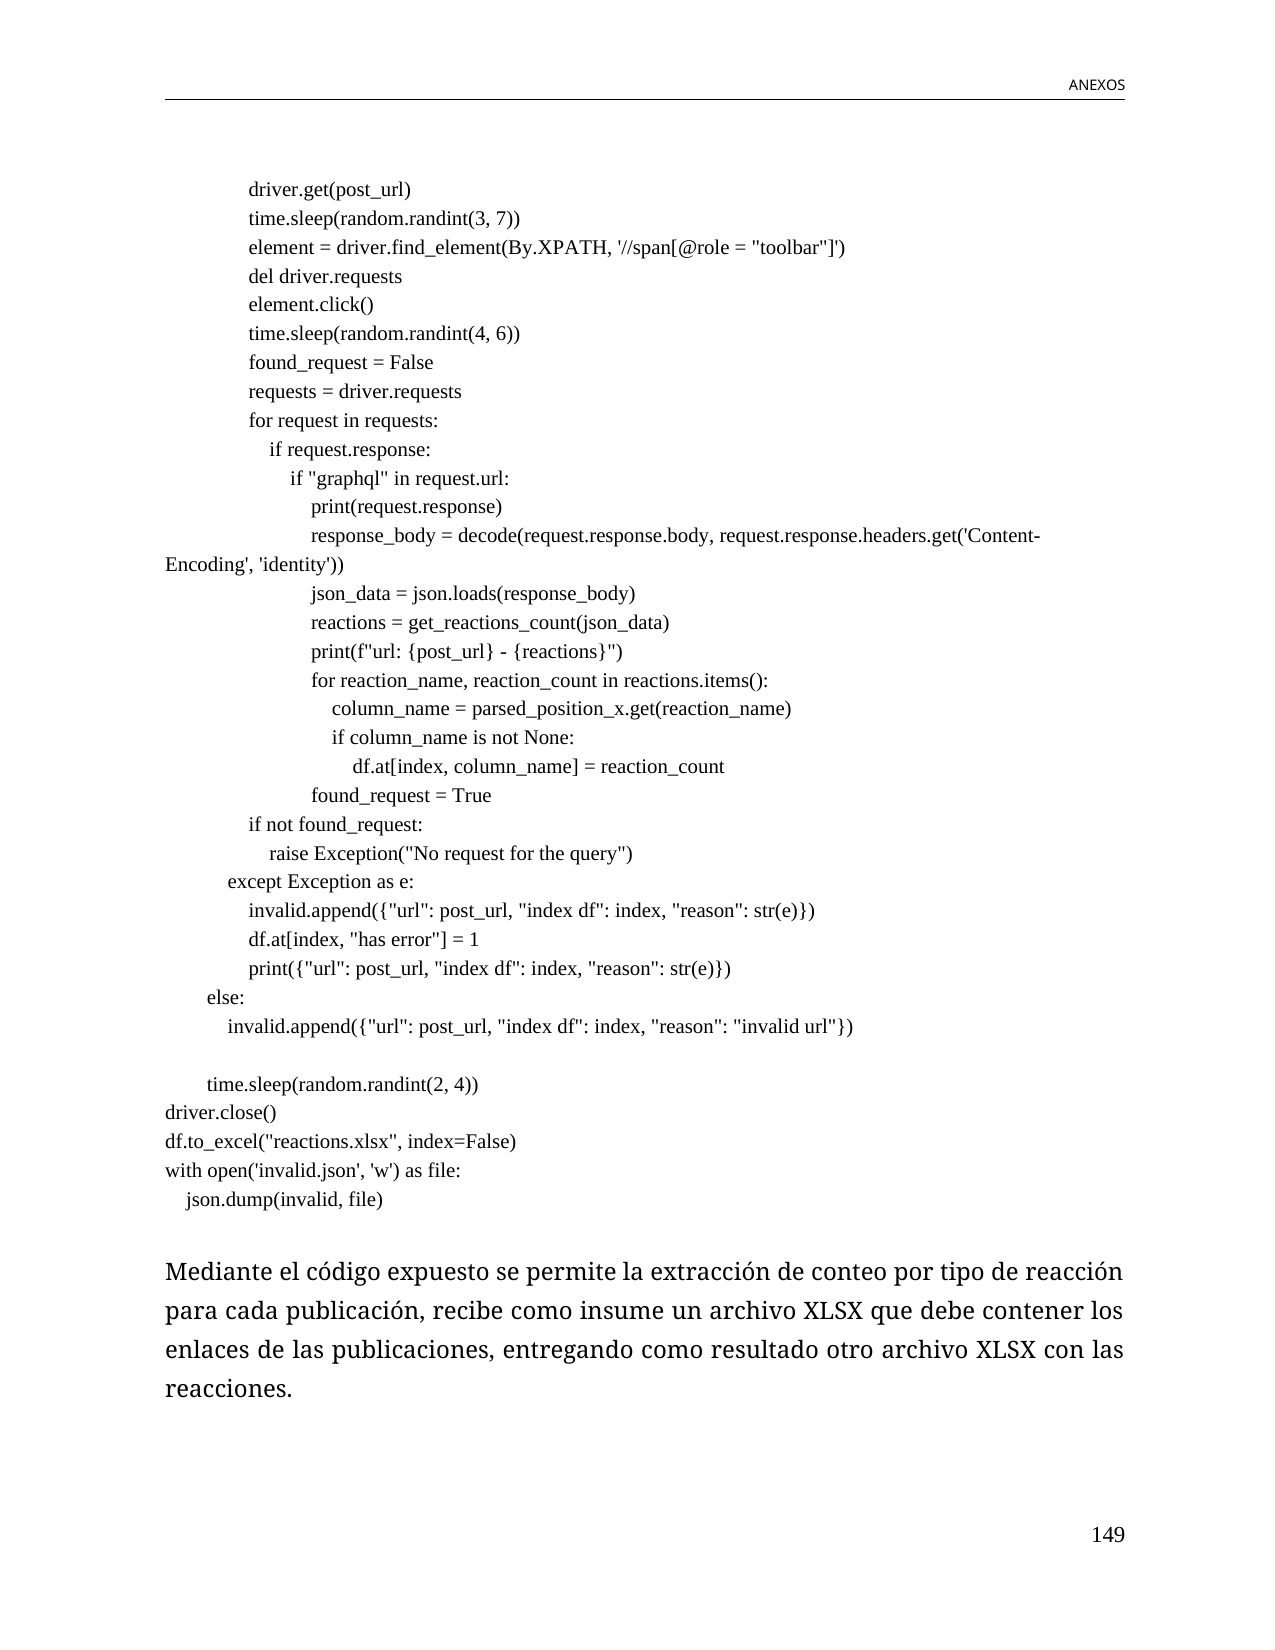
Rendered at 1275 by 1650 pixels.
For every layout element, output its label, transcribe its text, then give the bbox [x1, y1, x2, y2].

text element = driver.find_element(By.XPATH, '//span[@role = "toolbar"]') [165, 235, 1125, 259]
text df.at[index, column_name] = reaction_count [165, 754, 1125, 778]
text found_request = False [165, 350, 1125, 374]
text df.at[index, "has error"] = 1 [165, 927, 1125, 951]
text driver.close() [165, 1100, 1125, 1124]
text if column_name is not None: [165, 725, 1125, 749]
text except Exception as e: [165, 869, 1125, 893]
text requests = driver.requests [165, 379, 1125, 403]
text json.dump(invalid, file) [165, 1187, 1125, 1211]
text response_body = decode(request.response.body, request.response.headers.get('Content-Encoding', 'identity')) [165, 523, 1125, 576]
text if "graphql" in request.url: [165, 466, 1125, 489]
text invalid.append({"url": post_url, "index df": index, "reason": "invalid url"}) [165, 1014, 1125, 1038]
text time.sleep(random.randint(2, 4)) [165, 1071, 1125, 1096]
text for reaction_name, reaction_count in reactions.items(): [165, 667, 1125, 692]
text for request in requests: [165, 408, 1125, 432]
text df.to_excel("reactions.xlsx", index=False) [165, 1129, 1125, 1153]
text del driver.requests [165, 263, 1125, 288]
text column_name = parsed_position_x.get(reaction_name) [165, 696, 1125, 720]
text print({"url": post_url, "index df": index, "reason": str(e)}) [165, 956, 1125, 980]
text json_data = json.loads(response_body) [165, 581, 1125, 605]
text print(f"url: {post_url} - {reactions}") [165, 639, 1125, 663]
text Mediante el código expuesto se permite la extracción de conteo por tipo de reacción para cada publicación, recibe como insume un archivo XLSX que debe contener los enlaces de las publicaciones, entregando como resultado otro archivo XLSX con las reacciones. [165, 1255, 1125, 1404]
text else: [165, 985, 1125, 1009]
text driver.get(post_url) [165, 177, 1125, 201]
text time.sleep(random.randint(4, 6)) [165, 321, 1125, 345]
text time.sleep(random.randint(3, 7)) [165, 206, 1125, 230]
text if request.response: [165, 437, 1125, 461]
text reactions = get_reactions_count(json_data) [165, 610, 1125, 634]
text with open('invalid.json', 'w') as file: [165, 1158, 1125, 1182]
text invalid.append({"url": post_url, "index df": index, "reason": str(e)}) [165, 898, 1125, 922]
text element.click() [165, 292, 1125, 316]
text raise Exception("No request for the query") [165, 841, 1125, 865]
text if not found_request: [165, 812, 1125, 836]
text print(request.response) [165, 494, 1125, 518]
text found_request = True [165, 783, 1125, 807]
